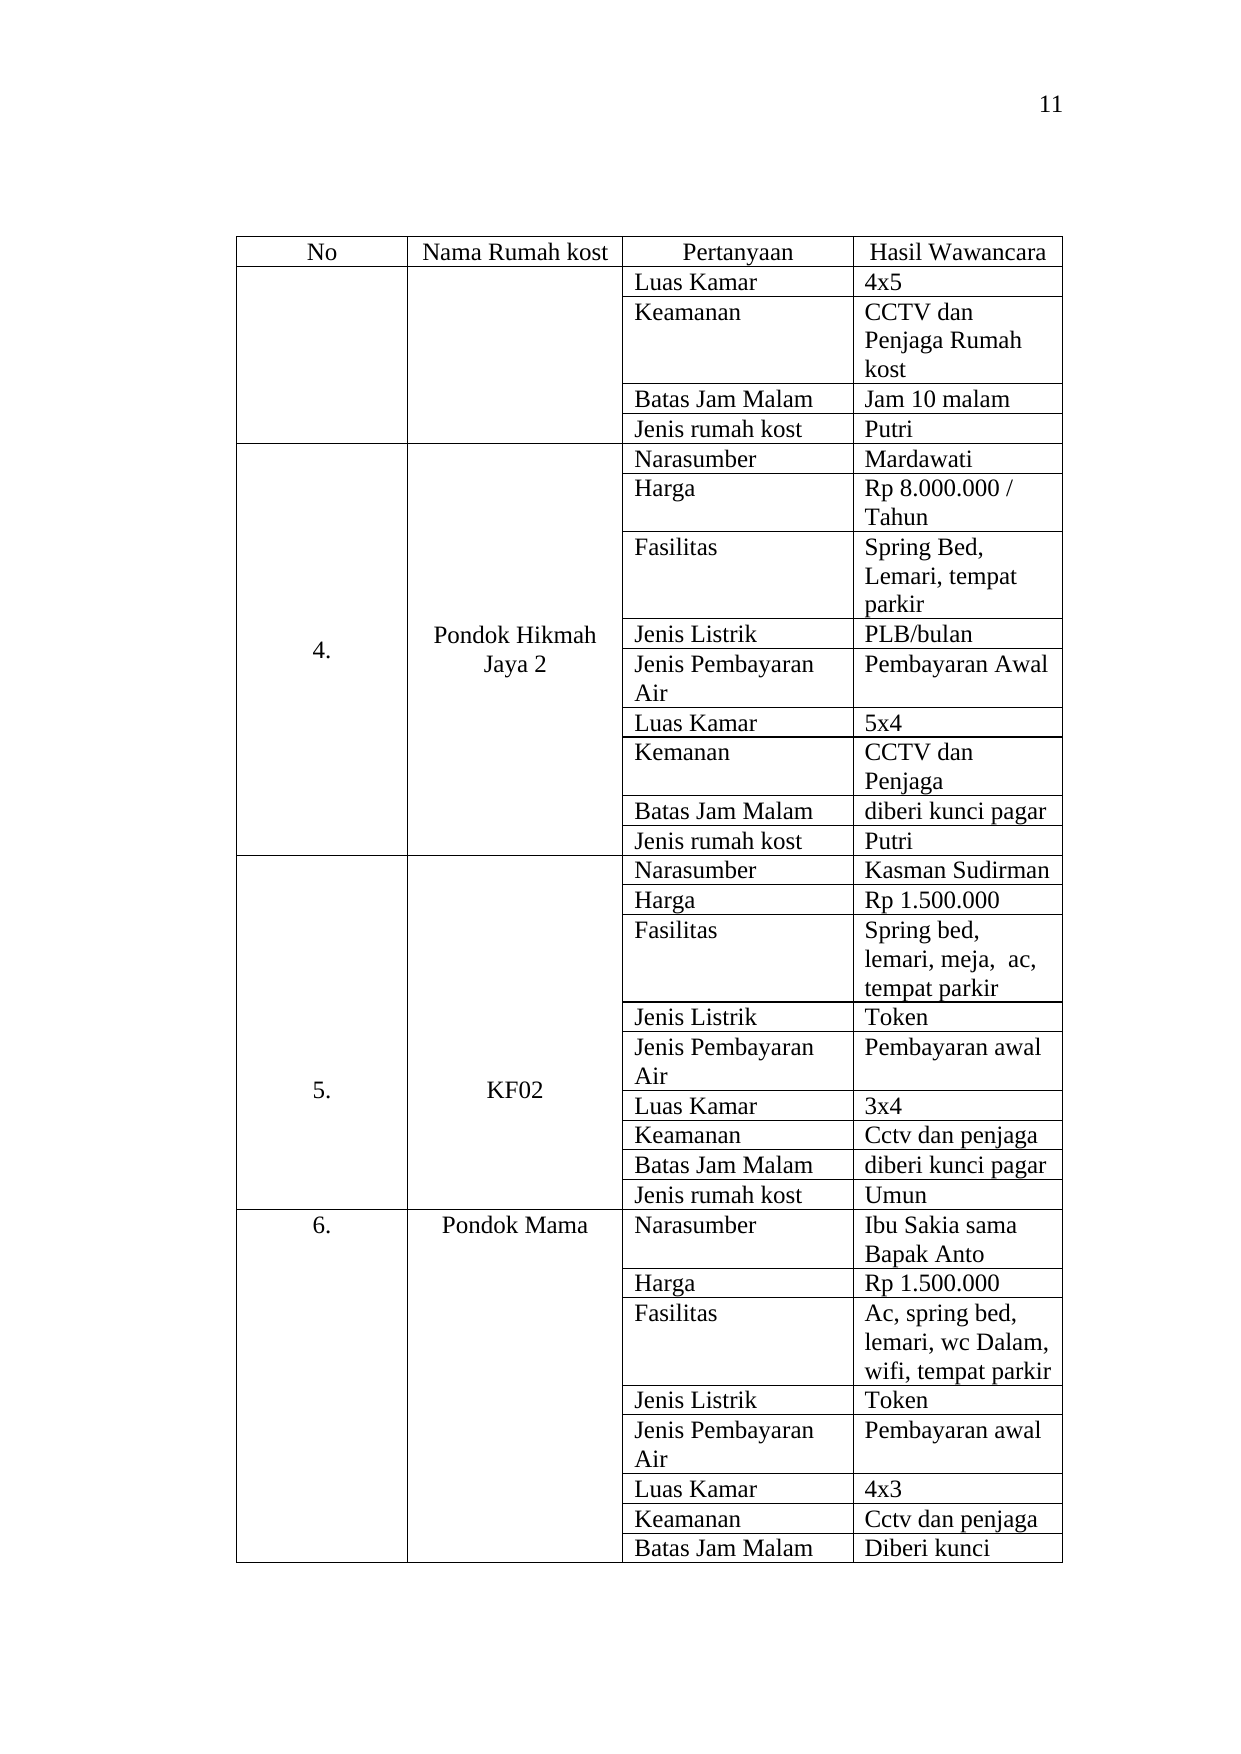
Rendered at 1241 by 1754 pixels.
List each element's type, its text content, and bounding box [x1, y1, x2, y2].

table_cell Harga [623, 1269, 853, 1297]
table_cell 4. [237, 444, 407, 854]
table_cell Ibu Sakia sama Bapak Anto [854, 1210, 1062, 1267]
table_cell Jenis Listrik [623, 1003, 853, 1031]
table_cell Pondok Hikmah Jaya 2 [408, 444, 622, 854]
table_cell 5. [237, 856, 407, 1209]
table_cell Batas Jam Malam [623, 796, 853, 825]
table_cell Luas Kamar [623, 1091, 853, 1119]
table_cell Spring bed, lemari, meja, ac, tempat parkir [854, 915, 1062, 1001]
table_cell Pembayaran awal [854, 1415, 1062, 1473]
table_header Hasil Wawancara [854, 237, 1062, 266]
table_cell Jenis Listrik [623, 619, 853, 648]
table_cell Kasman Sudirman [854, 856, 1062, 884]
table_cell CCTV dan Penjaga [854, 738, 1062, 795]
table_cell Jenis rumah kost [623, 414, 853, 443]
table_cell Pondok Mama [408, 1210, 622, 1562]
table_cell Jenis rumah kost [623, 826, 853, 854]
table_cell Fasilitas [623, 1298, 853, 1384]
table_cell 4x5 [854, 267, 1062, 296]
table_cell 6. [237, 1210, 407, 1562]
table_cell Rp 1.500.000 [854, 1269, 1062, 1297]
table_header Nama Rumah kost [408, 237, 622, 266]
table_header No [237, 237, 407, 266]
table_cell Ac, spring bed, lemari, wc Dalam, wifi, tempat parkir [854, 1298, 1062, 1384]
table_cell Jam 10 malam [854, 384, 1062, 413]
table_cell Rp 1.500.000 [854, 885, 1062, 914]
table_cell Keamanan [623, 1504, 853, 1532]
table_cell Harga [623, 474, 853, 531]
table_cell Token [854, 1386, 1062, 1414]
table_cell Luas Kamar [623, 267, 853, 296]
table_cell 5x4 [854, 708, 1062, 736]
table_cell Cctv dan penjaga [854, 1121, 1062, 1149]
table_cell Mardawati [854, 444, 1062, 472]
table_cell Putri [854, 826, 1062, 854]
table_cell Narasumber [623, 444, 853, 472]
table_cell Narasumber [623, 856, 853, 884]
table_cell Jenis Pembayaran Air [623, 649, 853, 707]
table_cell Token [854, 1003, 1062, 1031]
table_cell Umun [854, 1180, 1062, 1209]
table_cell Kemanan [623, 738, 853, 795]
table_cell Jenis Pembayaran Air [623, 1032, 853, 1090]
table_cell diberi kunci pagar [854, 1150, 1062, 1179]
table_cell Batas Jam Malam [623, 384, 853, 413]
table_cell Luas Kamar [623, 1474, 853, 1503]
table_cell 4x3 [854, 1474, 1062, 1503]
table_cell Rp 8.000.000 / Tahun [854, 474, 1062, 531]
table_cell 3x4 [854, 1091, 1062, 1119]
table_cell CCTV dan Penjaga Rumah kost [854, 297, 1062, 383]
table_cell Cctv dan penjaga [854, 1504, 1062, 1532]
table_cell Pembayaran Awal [854, 649, 1062, 707]
table_cell Jenis Pembayaran Air [623, 1415, 853, 1473]
table_cell Diberi kunci pagar [854, 1534, 1062, 1562]
table_cell Keamanan [623, 297, 853, 383]
table_cell Batas Jam Malam [623, 1150, 853, 1179]
table_cell Luas Kamar [623, 708, 853, 736]
table_cell Spring Bed, Lemari, tempat parkir [854, 532, 1062, 618]
table_cell Jenis Listrik [623, 1386, 853, 1414]
table_cell Fasilitas [623, 915, 853, 1001]
table_cell Pembayaran awal [854, 1032, 1062, 1090]
table_cell KF02 [408, 856, 622, 1209]
table_cell Harga [623, 885, 853, 914]
table_cell PLB/bulan [854, 619, 1062, 648]
table_cell Jenis rumah kost [623, 1180, 853, 1209]
table_cell Keamanan [623, 1121, 853, 1149]
table_cell Batas Jam Malam [623, 1534, 853, 1562]
table_cell Fasilitas [623, 532, 853, 618]
table_cell Narasumber [623, 1210, 853, 1267]
table_header Pertanyaan [623, 237, 853, 266]
table_cell Putri [854, 414, 1062, 443]
table_cell diberi kunci pagar [854, 796, 1062, 825]
